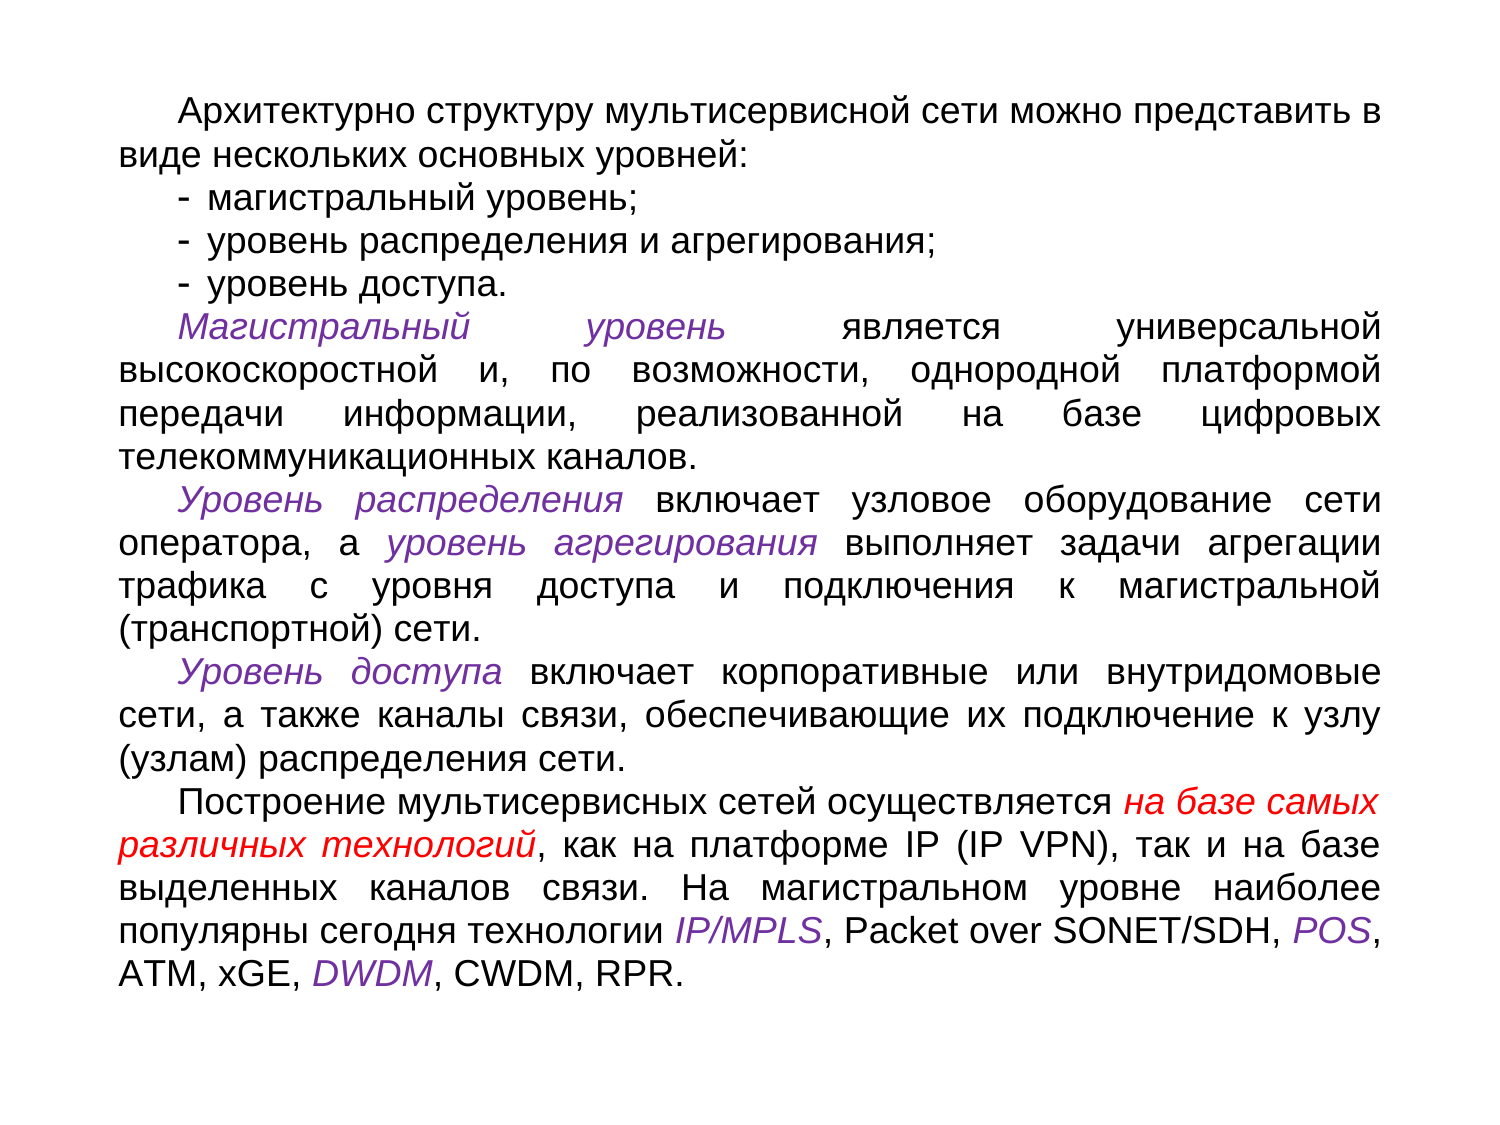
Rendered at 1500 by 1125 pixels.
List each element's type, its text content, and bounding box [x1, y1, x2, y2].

list уровень доступа. [118, 261, 1382, 304]
text Уровень доступа включает корпоративные или внутридомовые сети, а также каналы связи, обеспечивающие их подключение к узлу (узлам) распределения сети. [118, 649, 1382, 779]
list магистральный уровень; [118, 175, 1382, 218]
text Построение мультисервисных сетей осуществляется на базе самых различных технологий, как на платформе IP (IP VPN), так и на базе выделенных каналов связи. На магистральном уровне наиболее популярны сегодня технологии IP/MPLS, Packet over SONET/SDH, POS, ATM, xGE, DWDM, CWDM, RPR. [118, 779, 1382, 994]
text Архитектурно структуру мультисервисной сети можно представить в виде нескольких основных уровней: [118, 89, 1382, 175]
text Уровень распределения включает узловое оборудование сети оператора, а уровень агрегирования выполняет задачи агрегации трафика с уровня доступа и подключения к магистральной (транспортной) сети. [118, 477, 1382, 649]
text Магистральный уровень является универсальной высокоскоростной и, по возможности, однородной платформой передачи информации, реализованной на базе цифровых телекоммуникационных каналов. [118, 304, 1382, 477]
list уровень распределения и агрегирования; [118, 218, 1382, 261]
